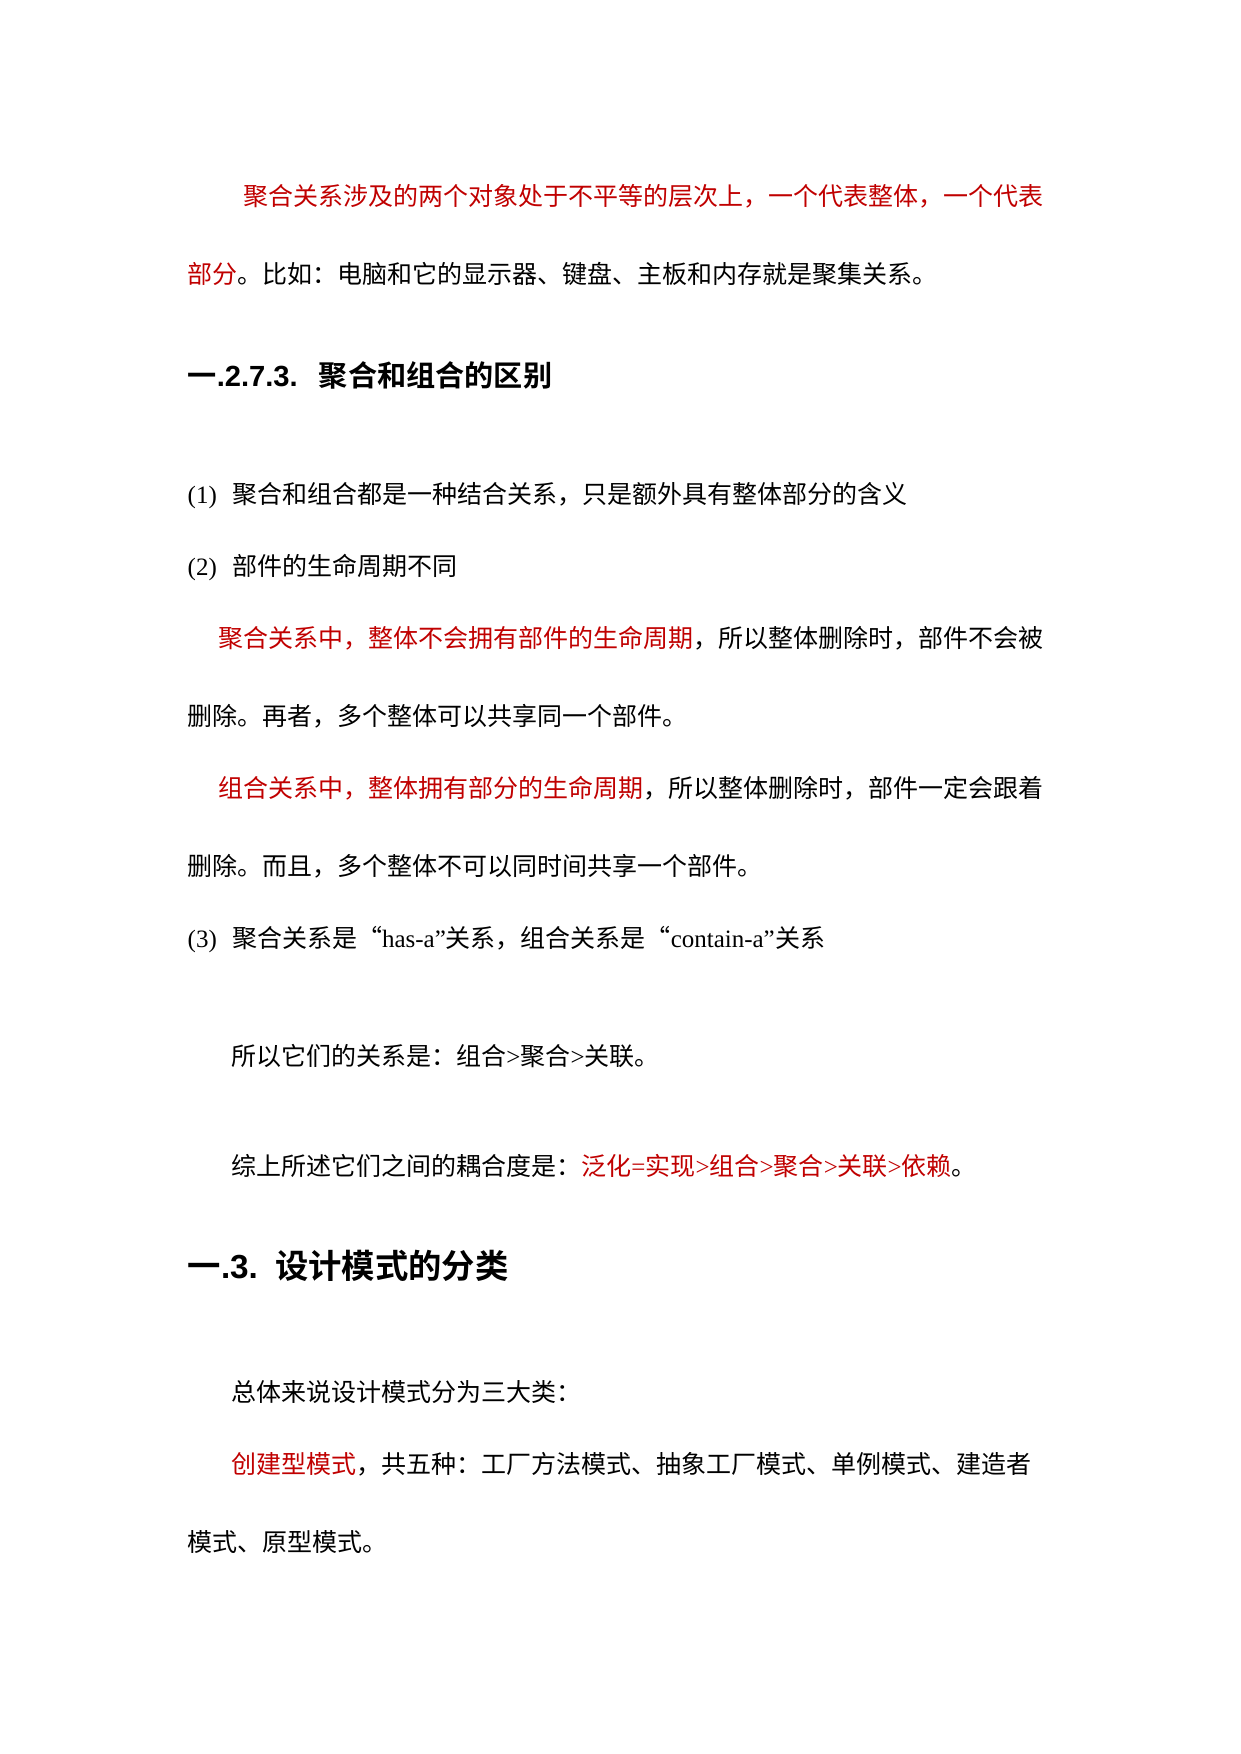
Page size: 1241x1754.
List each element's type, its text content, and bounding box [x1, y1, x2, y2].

list 部件的生命周期不同 [187, 532, 1053, 597]
list 聚合关系是“has-a”关系，组合关系是“contain-a”关系 [187, 904, 1053, 969]
text 综上所述它们之间的耦合度是：泛化=实现>组合>聚合>关联>依赖。 [187, 1132, 1053, 1197]
subtitle 聚合和组合的区别 [187, 341, 1053, 406]
text 创建型模式，共五种：工厂方法模式、抽象工厂模式、单例模式、建造者模式、原型模式。 [187, 1431, 1053, 1573]
text 聚合关系中，整体不会拥有部件的生命周期，所以整体删除时，部件不会被删除。再者，多个整体可以共享同一个部件。 [187, 604, 1053, 747]
list 聚合和组合都是一种结合关系，只是额外具有整体部分的含义 [187, 460, 1053, 525]
text 组合关系中，整体拥有部分的生命周期，所以整体删除时，部件一定会跟着删除。而且，多个整体不可以同时间共享一个部件。 [187, 754, 1053, 897]
subtitle 设计模式的分类 [187, 1232, 1053, 1297]
text 总体来说设计模式分为三大类： [187, 1358, 1053, 1423]
text 聚合关系涉及的两个对象处于不平等的层次上，一个代表整体，一个代表部分。比如：电脑和它的显示器、键盘、主板和内存就是聚集关系。 [187, 162, 1053, 305]
text 所以它们的关系是：组合>聚合>关联。 [187, 976, 1053, 1087]
